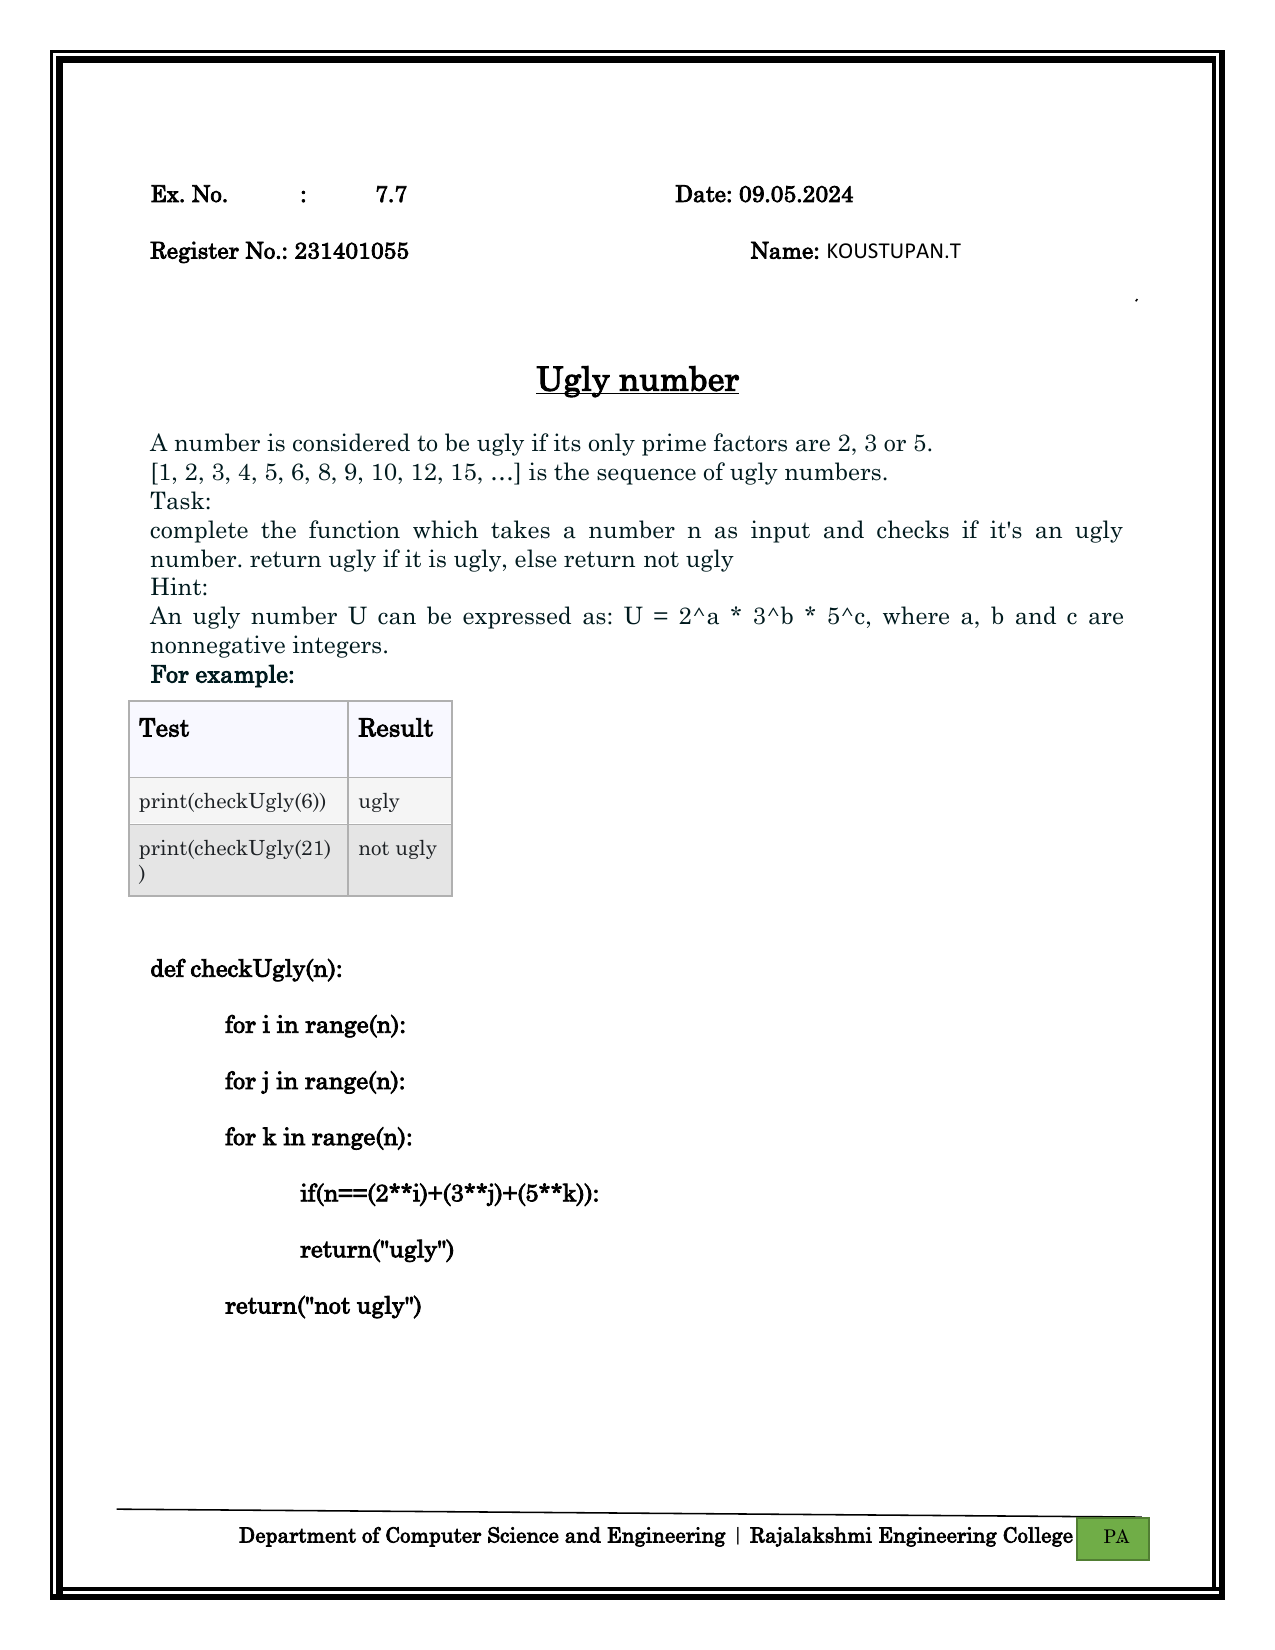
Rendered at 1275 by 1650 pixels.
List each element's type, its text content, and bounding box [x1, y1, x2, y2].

text Register No.: 231401055 Name: KOUSTUPAN.T [150, 236, 1125, 264]
text for k in range(n): [150, 1121, 1125, 1150]
text complete the function which takes a number n as input and checks if it's an ugly number. return ugly if it is ugly, else return not ugly [150, 514, 1125, 572]
text return("ugly") [150, 1234, 1125, 1262]
text [1, 2, 3, 4, 5, 6, 8, 9, 10, 12, 15, …] is the sequence of ugly numbers. [150, 457, 1125, 486]
text Ex. No. : 7.7 Date: 09.05.2024 [150, 179, 1125, 207]
text A number is considered to be ugly if its only prime factors are 2, 3 or 5. [150, 428, 1125, 457]
text for j in range(n): [150, 1065, 1125, 1094]
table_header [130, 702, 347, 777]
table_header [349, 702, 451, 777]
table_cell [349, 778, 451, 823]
text For example: [150, 659, 1125, 688]
text if(n==(2**i)+(3**j)+(5**k)): [150, 1177, 1125, 1206]
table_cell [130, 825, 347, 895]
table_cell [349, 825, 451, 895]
text An ugly number U can be expressed as: U = 2^a * 3^b * 5^c, where a, b and c are nonnegative integers. [150, 601, 1125, 659]
text Ugly number [150, 358, 1125, 398]
text def checkUgly(n): [150, 953, 1125, 982]
text for i in range(n): [150, 1009, 1125, 1038]
text Hint: [150, 572, 1125, 601]
text return("not ugly") [150, 1290, 1125, 1319]
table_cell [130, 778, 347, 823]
text Task: [150, 486, 1125, 514]
